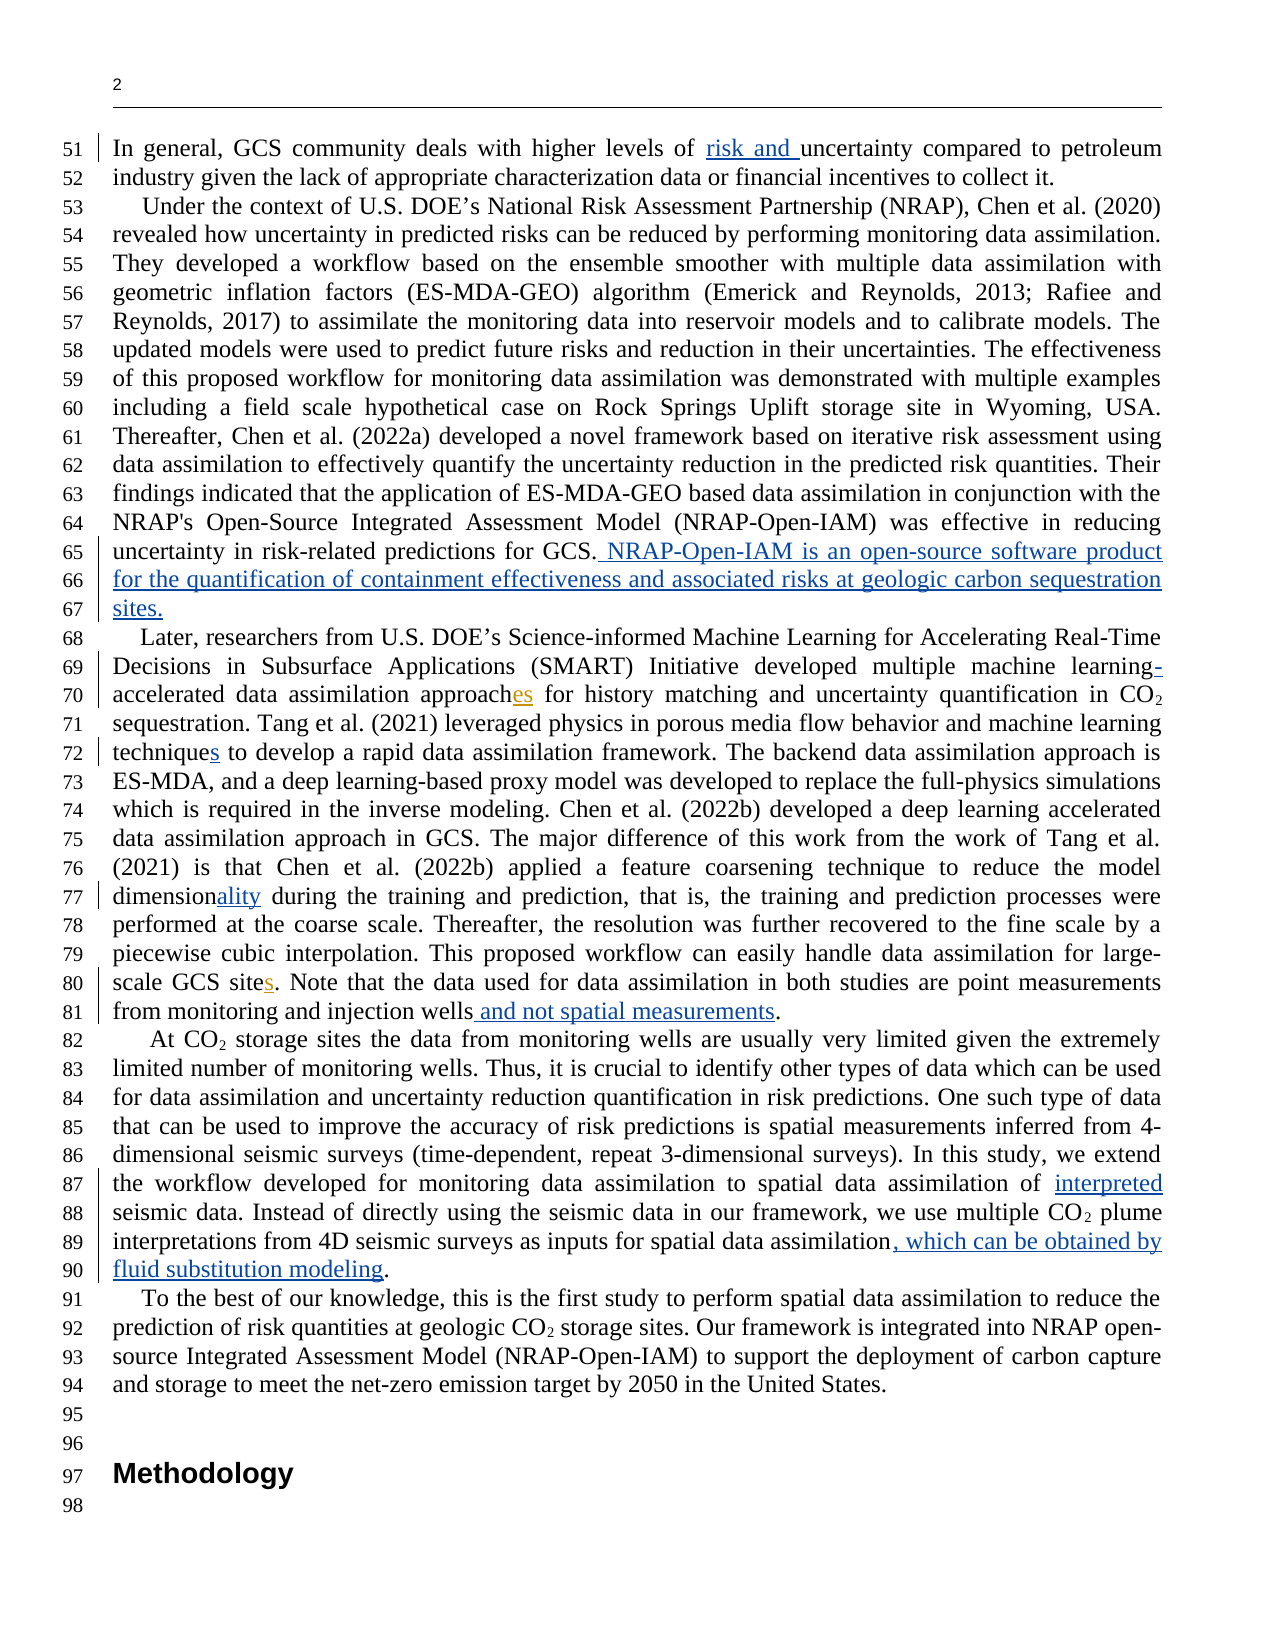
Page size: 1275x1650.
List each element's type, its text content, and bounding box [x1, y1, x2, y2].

text Later, researchers from U.S. DOE’s Science-informed Machine Learning for Accelerating Real-Time Decisions in Subsurface Applications (SMART) Initiative developed multiple machine learningaccelerated data assimilation approach for history matching and uncertainty quantification in CO2 sequestration. Tang et al. (2021) leveraged physics in porous media flow behavior and machine learning technique to develop a rapid data assimilation framework. The backend data assimilation approach is ES-MDA, and a deep learning-based proxy model was developed to replace the full-physics simulations which is required in the inverse modeling. Chen et al. (2022b) developed a deep learning accelerated data assimilation approach in GCS. The major difference of this work from the work of Tang et al. (2021) is that Chen et al. (2022b) applied a feature coarsening technique to reduce the model dimension during the training and prediction, that is, the training and prediction processes were performed at the coarse scale. Thereafter, the resolution was further recovered to the fine scale by a piecewise cubic interpolation. This proposed workflow can easily handle data assimilation for large-scale GCS site. Note that the data used for data assimilation in both studies are point measurements from monitoring and injection wells. [112, 622, 1162, 1024]
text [112, 133, 1162, 191]
text Methodology [112, 1456, 1162, 1489]
text To the best of our knowledge, this is the first study to perform spatial data assimilation to reduce the prediction of risk quantities at geologic CO2 storage sites. Our framework is integrated into NRAP open-source Integrated Assessment Model (NRAP-Open-IAM) to support the deployment of carbon capture and storage to meet the net-zero emission target by 2050 in the United States. [112, 1283, 1162, 1398]
text Under the context of U.S. DOE’s National Risk Assessment Partnership (NRAP), Chen et al. (2020) revealed how uncertainty in predicted risks can be reduced by performing monitoring data assimilation. They developed a workflow based on the ensemble smoother with multiple data assimilation with geometric inflation factors (ES-MDA-GEO) algorithm (Emerick and Reynolds, 2013; Rafiee and Reynolds, 2017) to assimilate the monitoring data into reservoir models and to calibrate models. The updated models were used to predict future risks and reduction in their uncertainties. The effectiveness of this proposed workflow for monitoring data assimilation was demonstrated with multiple examples including a field scale hypothetical case on Rock Springs Uplift storage site in Wyoming, USA. Thereafter, Chen et al. (2022a) developed a novel framework based on iterative risk assessment using data assimilation to effectively quantify the uncertainty reduction in the predicted risk quantities. Their findings indicated that the application of ES-MDA-GEO based data assimilation in conjunction with the NRAP's Open-Source Integrated Assessment Model (NRAP-Open-IAM) was effective in reducing uncertainty in risk-related predictions for GCS. [112, 191, 1162, 589]
text At CO2 storage sites the data from monitoring wells are usually very limited given the extremely limited number of monitoring wells. Thus, it is crucial to identify other types of data which can be used for data assimilation and uncertainty reduction quantification in risk predictions. One such type of data that can be used to improve the accuracy of risk predictions is spatial measurements inferred from 4-dimensional seismic surveys (time-dependent, repeat 3-dimensional surveys). In this study, we extend the workflow developed for monitoring data assimilation to spatial data assimilation of seismic data. Instead of directly using the seismic data in our framework, we use multiple CO2 plume interpretations from 4D seismic surveys as inputs for spatial data assimilation. [112, 1024, 1162, 1283]
